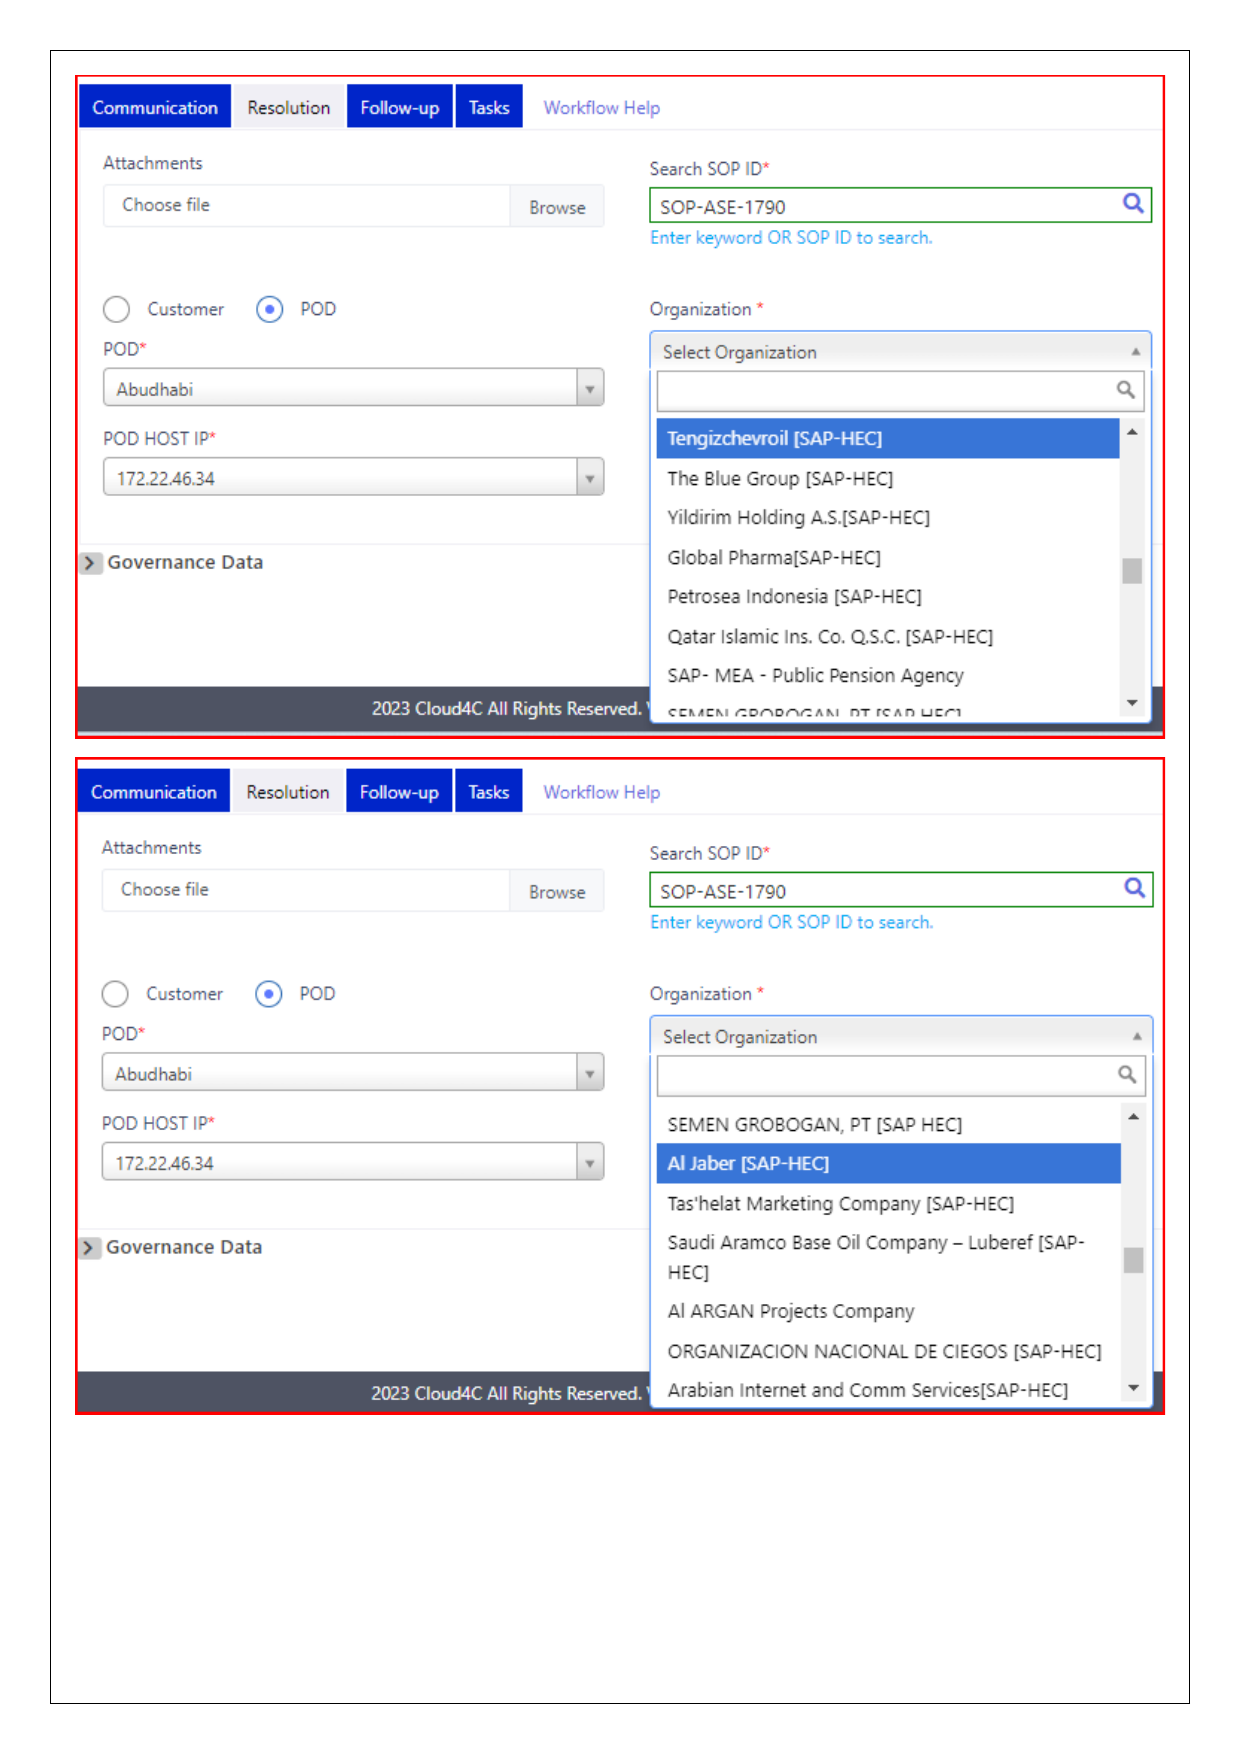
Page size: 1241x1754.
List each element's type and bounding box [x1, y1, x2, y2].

picture [75, 75, 1166, 739]
picture [75, 757, 1166, 1415]
